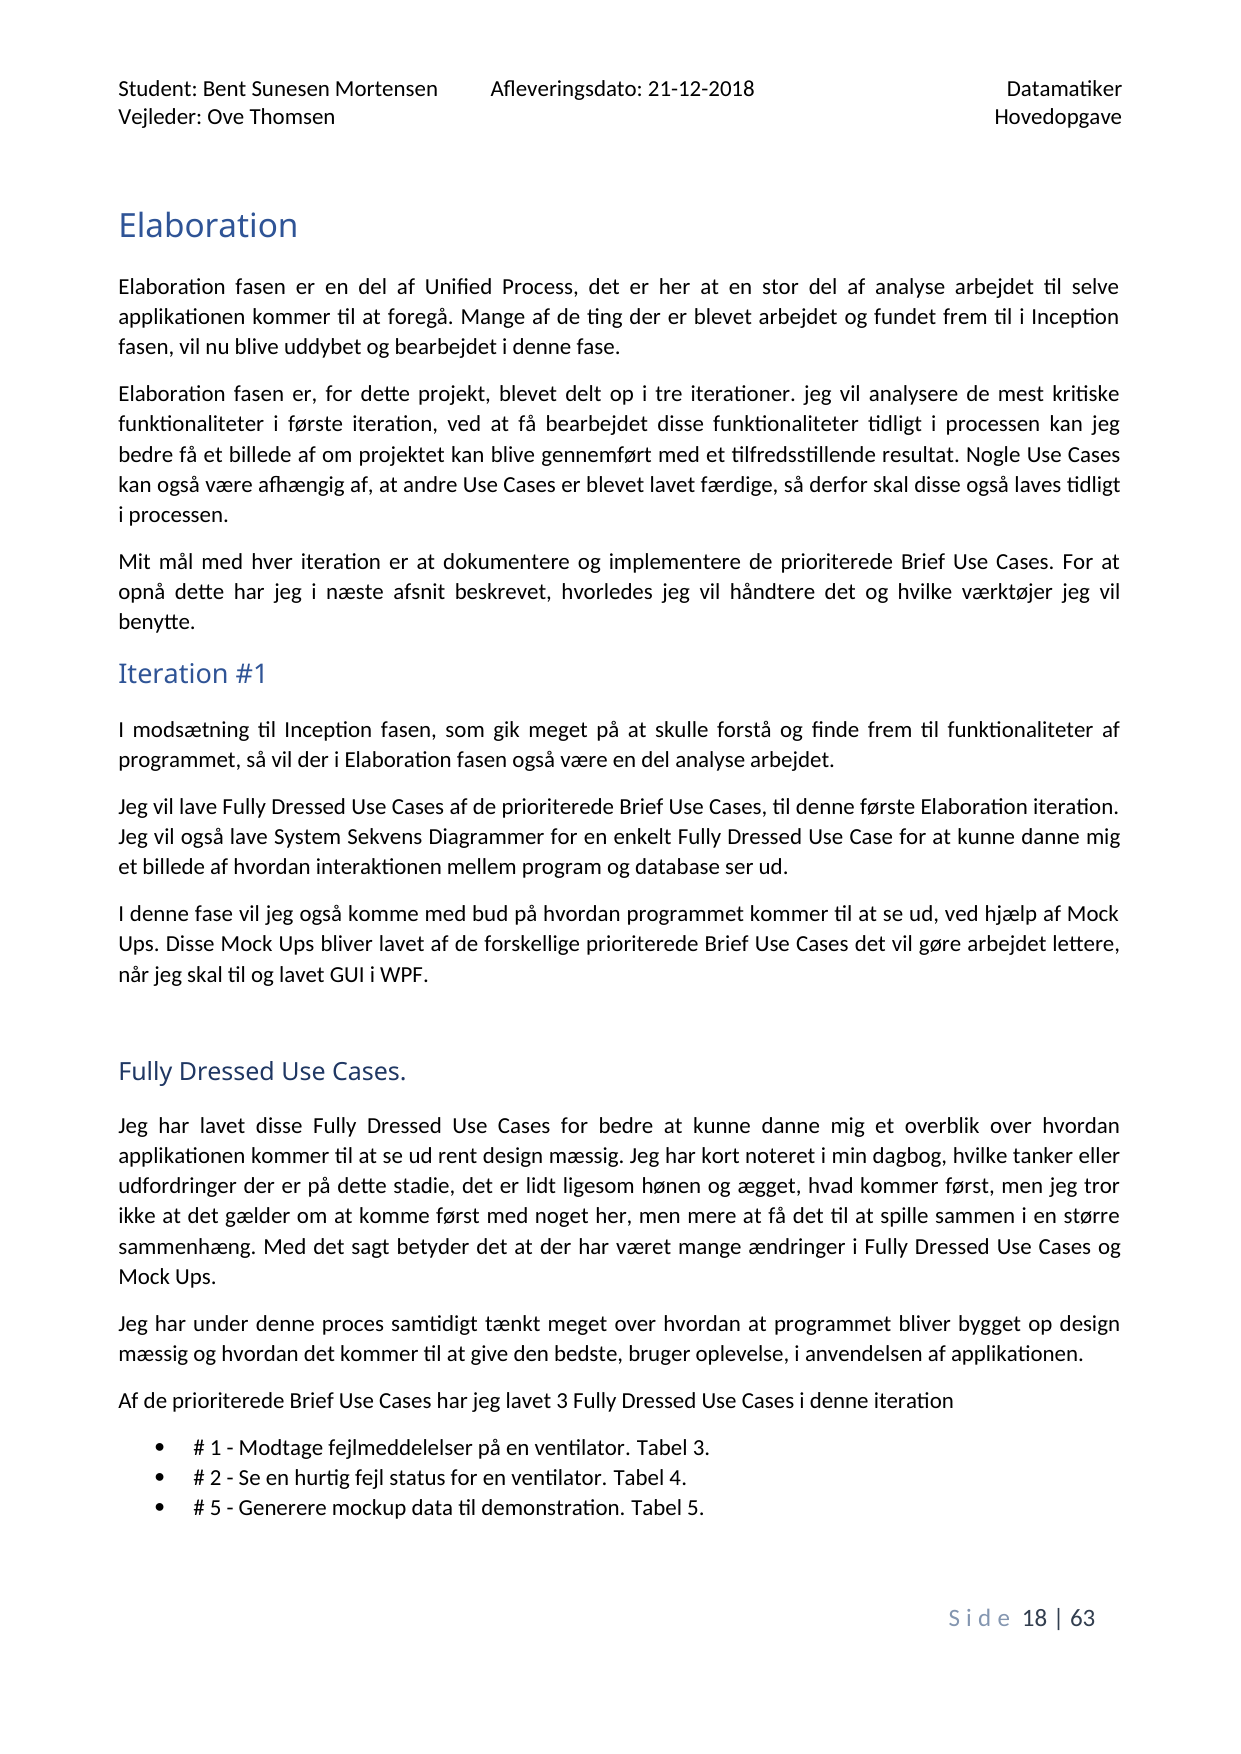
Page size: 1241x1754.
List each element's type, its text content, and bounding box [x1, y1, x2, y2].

list # 1 - Modtage fejlmeddelelser på en ventilator. Tabel 3. [156, 1433, 1122, 1461]
list # 2 - Se en hurtig fejl status for en ventilator. Tabel 4. [156, 1463, 1122, 1491]
list # 5 - Generere mockup data til demonstration. Tabel 5. [156, 1493, 1122, 1521]
text Jeg har lavet disse Fully Dressed Use Cases for bedre at kunne danne mig et overblik over hvordan applikationen kommer til at se ud rent design mæssig. Jeg har kort noteret i min dagbog, hvilke tanker eller udfordringer der er på dette stadie, det er lidt ligesom hønen og ægget, hvad kommer først, men jeg tror ikke at det gælder om at komme først med noget her, men mere at få det til at spille sammen i en større sammenhæng. Med det sagt betyder det at der har været mange ændringer i Fully Dressed Use Cases og Mock Ups. [118, 1111, 1122, 1290]
text Jeg har under denne proces samtidigt tænkt meget over hvordan at programmet bliver bygget op design mæssig og hvordan det kommer til at give den bedste, bruger oplevelse, i anvendelsen af applikationen. [118, 1309, 1122, 1367]
subtitle Elaboration [118, 202, 1122, 248]
subtitle Fully Dressed Use Cases. [118, 1053, 1122, 1087]
text Elaboration fasen er en del af Unified Process, det er her at en stor del af analyse arbejdet til selve applikationen kommer til at foregå. Mange af de ting der er blevet arbejdet og fundet frem til i Inception fasen, vil nu blive uddybet og bearbejdet i denne fase. [118, 272, 1122, 360]
text I denne fase vil jeg også komme med bud på hvordan programmet kommer til at se ud, ved hjælp af Mock Ups. Disse Mock Ups bliver lavet af de forskellige prioriterede Brief Use Cases det vil gøre arbejdet lettere, når jeg skal til og lavet GUI i WPF. [118, 899, 1122, 988]
text Elaboration fasen er, for dette projekt, blevet delt op i tre iterationer. jeg vil analysere de mest kritiske funktionaliteter i første iteration, ved at få bearbejdet disse funktionaliteter tidligt i processen kan jeg bedre få et billede af om projektet kan blive gennemført med et tilfredsstillende resultat. Nogle Use Cases kan også være afhængig af, at andre Use Cases er blevet lavet færdige, så derfor skal disse også laves tidligt i processen. [118, 379, 1122, 528]
text Mit mål med hver iteration er at dokumentere og implementere de prioriterede Brief Use Cases. For at opnå dette har jeg i næste afsnit beskrevet, hvorledes jeg vil håndtere det og hvilke værktøjer jeg vil benytte. [118, 547, 1122, 635]
subtitle Iteration #1 [118, 654, 1122, 691]
text I modsætning til Inception fasen, som gik meget på at skulle forstå og finde frem til funktionaliteter af programmet, så vil der i Elaboration fasen også være en del analyse arbejdet. [118, 715, 1122, 773]
text Af de prioriterede Brief Use Cases har jeg lavet 3 Fully Dressed Use Cases i denne iteration [118, 1386, 1122, 1414]
text Jeg vil lave Fully Dressed Use Cases af de prioriterede Brief Use Cases, til denne første Elaboration iteration. Jeg vil også lave System Sekvens Diagrammer for en enkelt Fully Dressed Use Case for at kunne danne mig et billede af hvordan interaktionen mellem program og database ser ud. [118, 792, 1122, 880]
